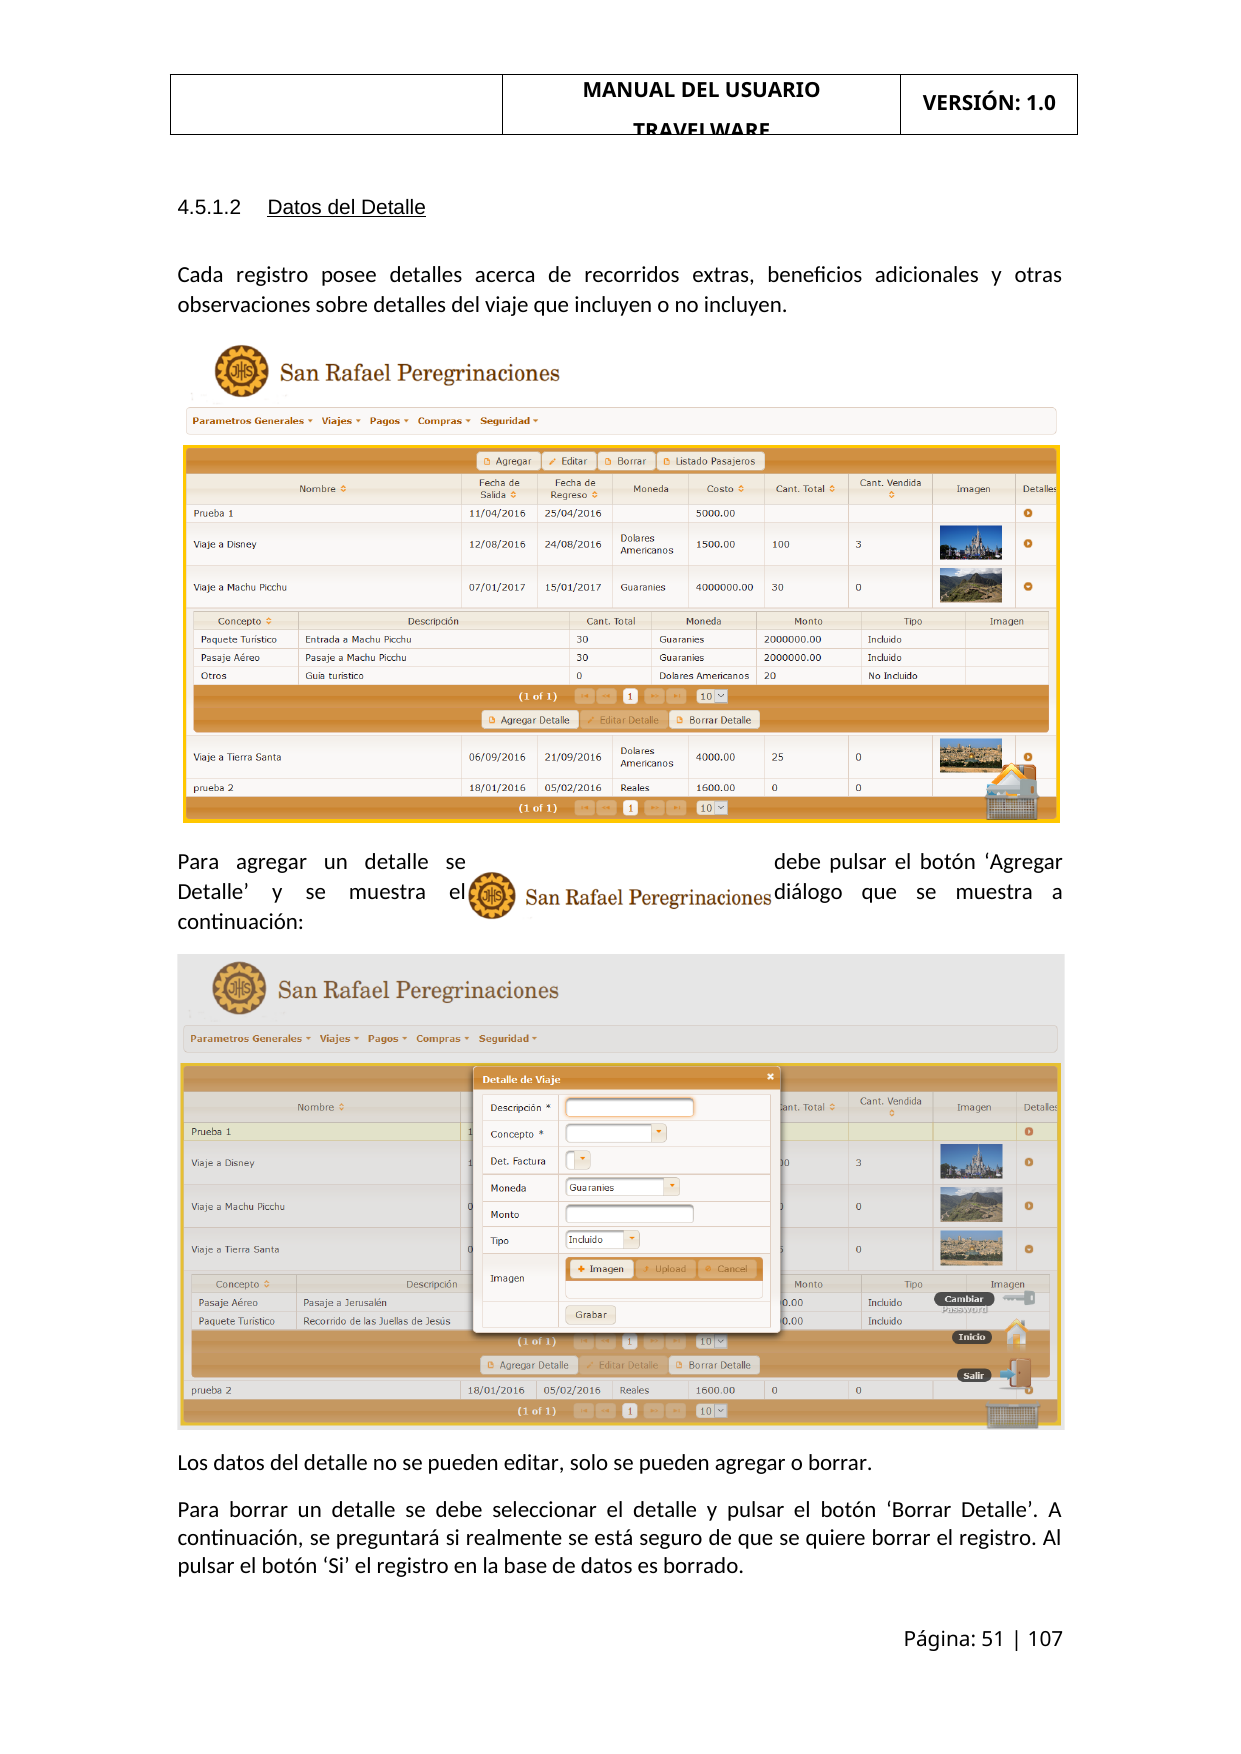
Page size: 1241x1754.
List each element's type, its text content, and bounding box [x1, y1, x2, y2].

text Para borrar un detalle se debe seleccionar el detalle y pulsar el botón ‘Borrar Detalle’. A continuación, se preguntará si realmente se está seguro de que se quiere borrar el registro. Al pulsar el botón ‘Si’ el registro en la base de datos es borrado. [177, 1495, 1063, 1579]
text Para agregar un detalle se debe pulsar el botón ‘Agregar Detalle’ y se muestra el diálogo que se muestra a continuación: [177, 847, 1063, 935]
subtitle Datos del Detalle [177, 195, 1063, 219]
text Cada registro posee detalles acerca de recorridos extras, beneficios adicionales y otras observaciones sobre detalles del viaje que incluyen o no incluyen. [177, 260, 1063, 318]
picture [177, 954, 1065, 1430]
picture [466, 869, 774, 920]
text Los datos del detalle no se pueden editar, solo se pueden agregar o borrar. [177, 1448, 1063, 1476]
picture [177, 336, 1064, 828]
